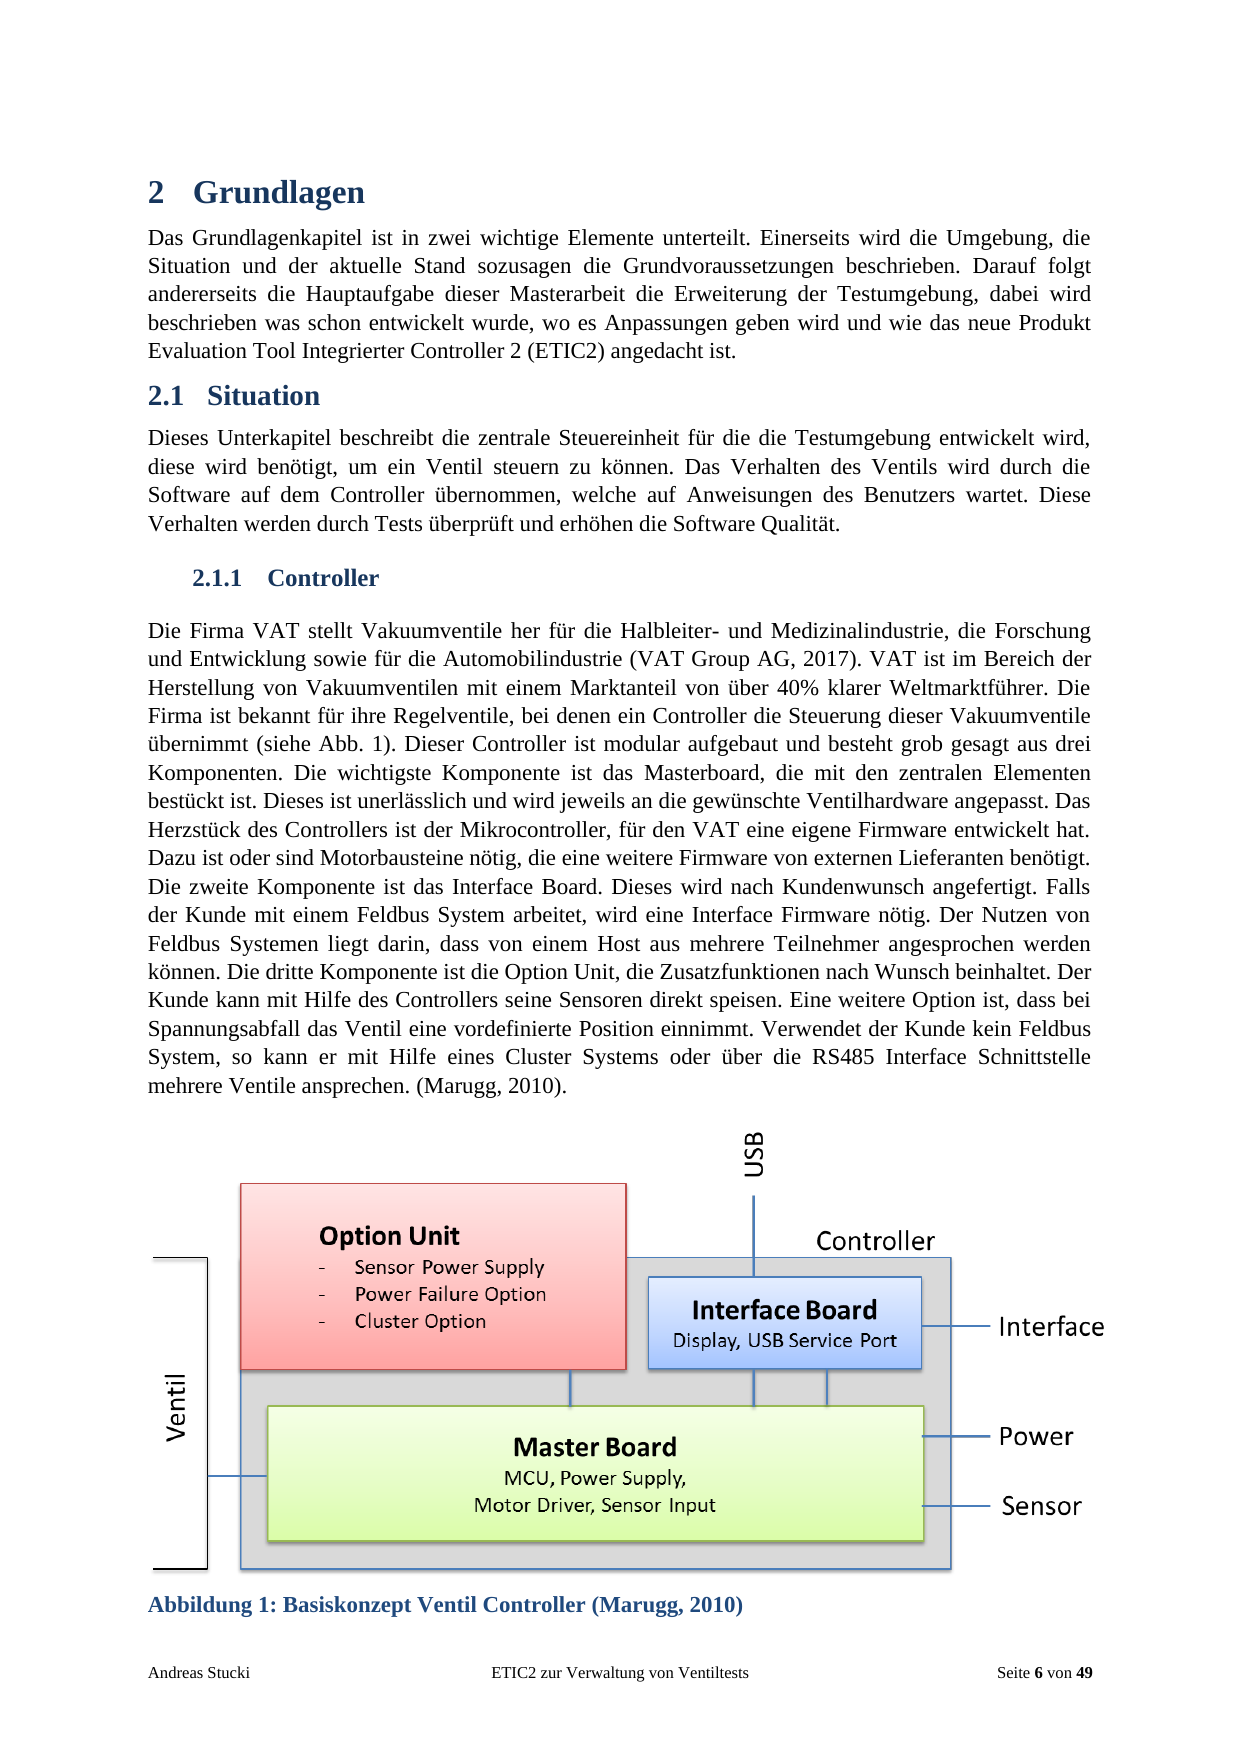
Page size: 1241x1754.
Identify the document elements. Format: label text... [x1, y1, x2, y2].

picture [147, 1112, 1123, 1577]
text Dieses Unterkapitel beschreibt die zentrale Steuereinheit für die die Testumgebung entwickelt wird, diese wird benötigt, um ein Ventil steuern zu können. Das Verhalten des Ventils wird durch die Software auf dem Controller übernommen, welche auf Anweisungen des Benutzers wartet. Diese Verhalten werden durch Tests überprüft und erhöhen die Software Qualität. [148, 424, 1092, 536]
subtitle Controller [192, 563, 1092, 592]
subtitle Grundlagen [148, 173, 1092, 211]
text Das Grundlagenkapitel ist in zwei wichtige Elemente unterteilt. Einerseits wird die Umgebung, die Situation und der aktuelle Stand sozusagen die Grundvoraussetzungen beschrieben. Darauf folgt andererseits die Hauptaufgabe dieser Masterarbeit die Erweiterung der Testumgebung, dabei wird beschrieben was schon entwickelt wurde, wo es Anpassungen geben wird und wie das neue Produkt Evaluation Tool Integrierter Controller 2 (ETIC2) angedacht ist. [148, 223, 1092, 364]
text Die Firma VAT stellt Vakuumventile her für die Halbleiter- und Medizinalindustrie, die Forschung und Entwicklung sowie für die Automobilindustrie (VAT Group AG, 2017). VAT ist im Bereich der Herstellung von Vakuumventilen mit einem Marktanteil von über 40% klarer Weltmarktführer. Die Firma ist bekannt für ihre Regelventile, bei denen ein Controller die Steuerung dieser Vakuumventile übernimmt (siehe Abb. 1). Dieser Controller ist modular aufgebaut und besteht grob gesagt aus drei Komponenten. Die wichtigste Komponente ist das Masterboard, die mit den zentralen Elementen bestückt ist. Dieses ist unerlässlich und wird jeweils an die gewünschte Ventilhardware angepasst. Das Herzstück des Controllers ist der Mikrocontroller, für den VAT eine eigene Firmware entwickelt hat. Dazu ist oder sind Motorbausteine nötig, die eine weitere Firmware von externen Lieferanten benötigt. Die zweite Komponente ist das Interface Board. Dieses wird nach Kundenwunsch angefertigt. Falls der Kunde mit einem Feldbus System arbeitet, wird eine Interface Firmware nötig. Der Nutzen von Feldbus Systemen liegt darin, dass von einem Host aus mehrere Teilnehmer angesprochen werden können. Die dritte Komponente ist die Option Unit, die Zusatzfunktionen nach Wunsch beinhaltet. Der Kunde kann mit Hilfe des Controllers seine Sensoren direkt speisen. Eine weitere Option ist, dass bei Spannungsabfall das Ventil eine vordefinierte Position einnimmt. Verwendet der Kunde kein Feldbus System, so kann er mit Hilfe eines Cluster Systems oder über die RS485 Interface Schnittstelle mehrere Ventile ansprechen. . [148, 617, 1092, 1098]
subtitle Situation [148, 378, 1092, 412]
